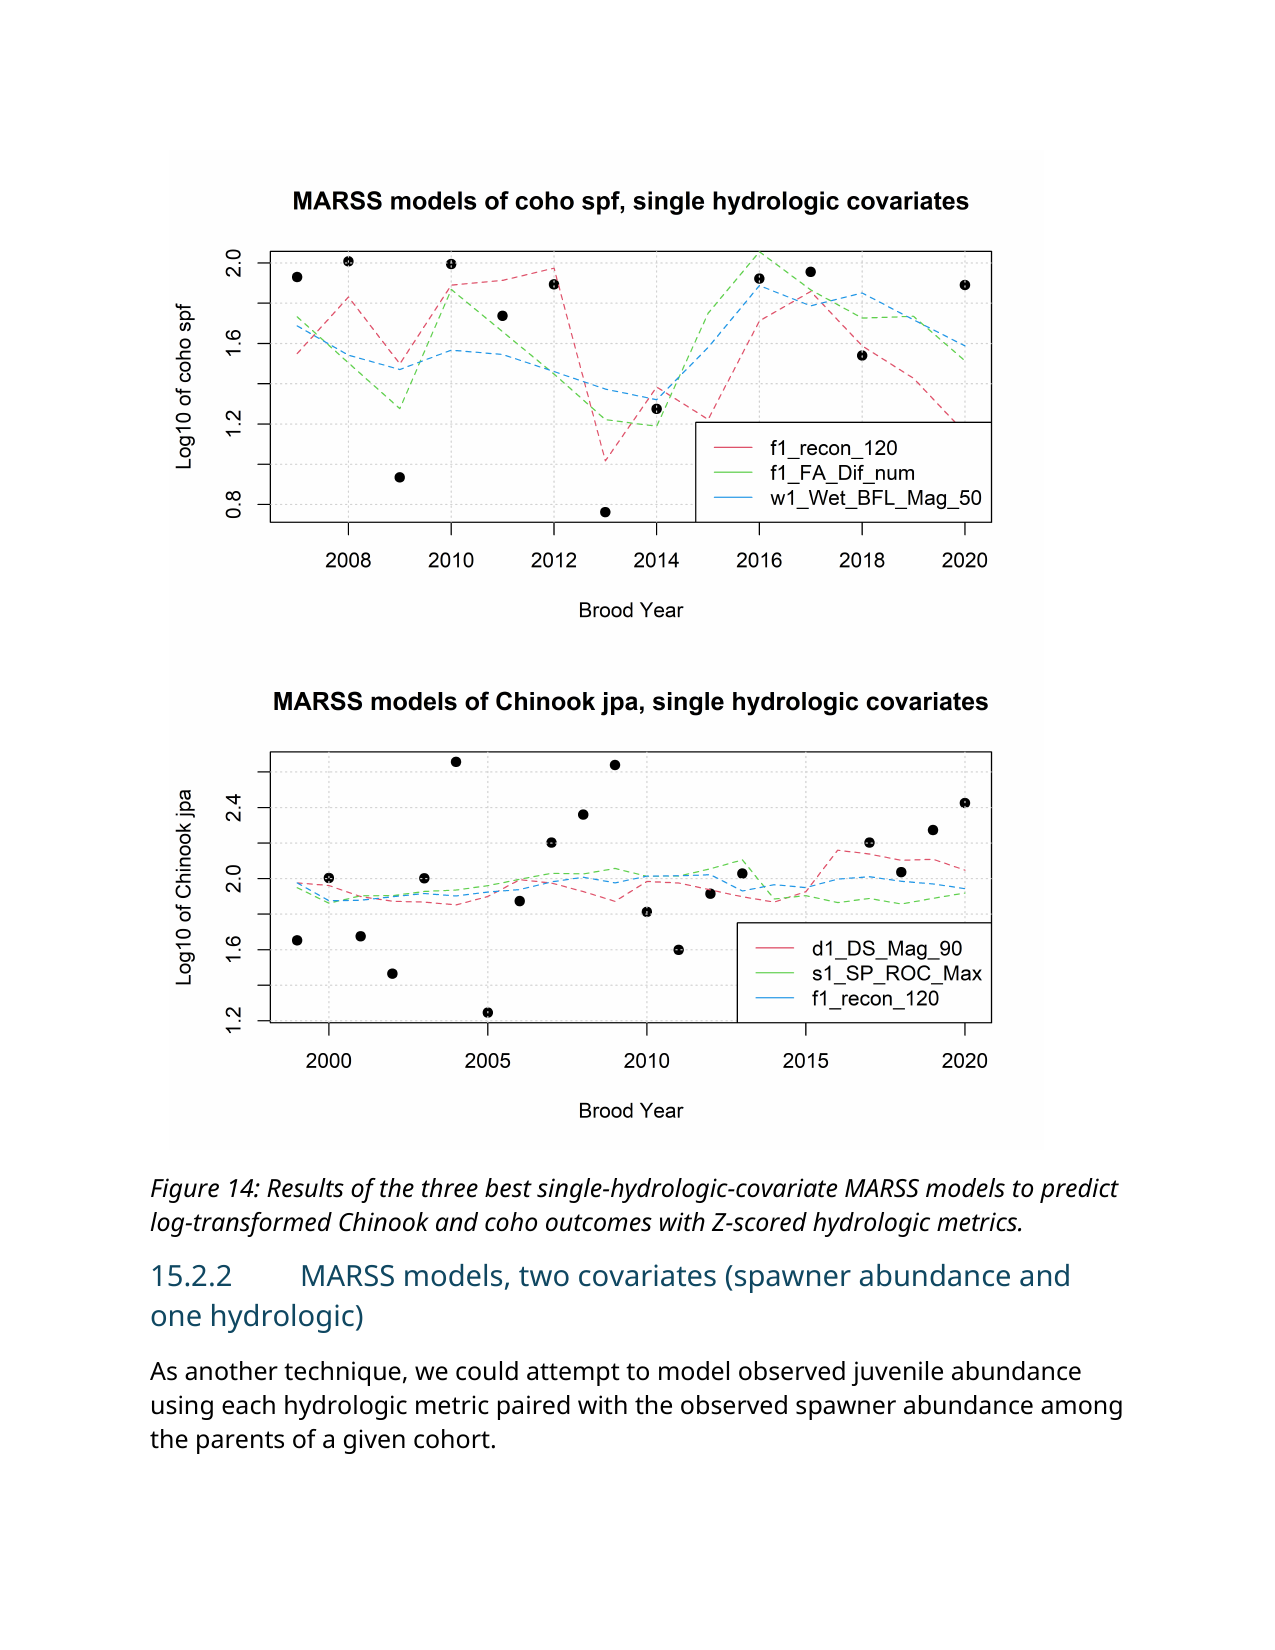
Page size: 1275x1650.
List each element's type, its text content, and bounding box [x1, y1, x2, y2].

subtitle 15.2.2 MARSS models, two covariates (spawner abundance and one hydrologic) [150, 1256, 1125, 1335]
text As another technique, we could attempt to model observed juvenile abundance using each hydrologic metric paired with the observed spawner abundance among the parents of a given cohort. [150, 1354, 1125, 1456]
picture [168, 150, 1044, 1150]
text Figure 14: Results of the three best single-hydrologic-covariate MARSS models to predict log-transformed Chinook and coho outcomes with Z-scored hydrologic metrics. [150, 1171, 1125, 1239]
